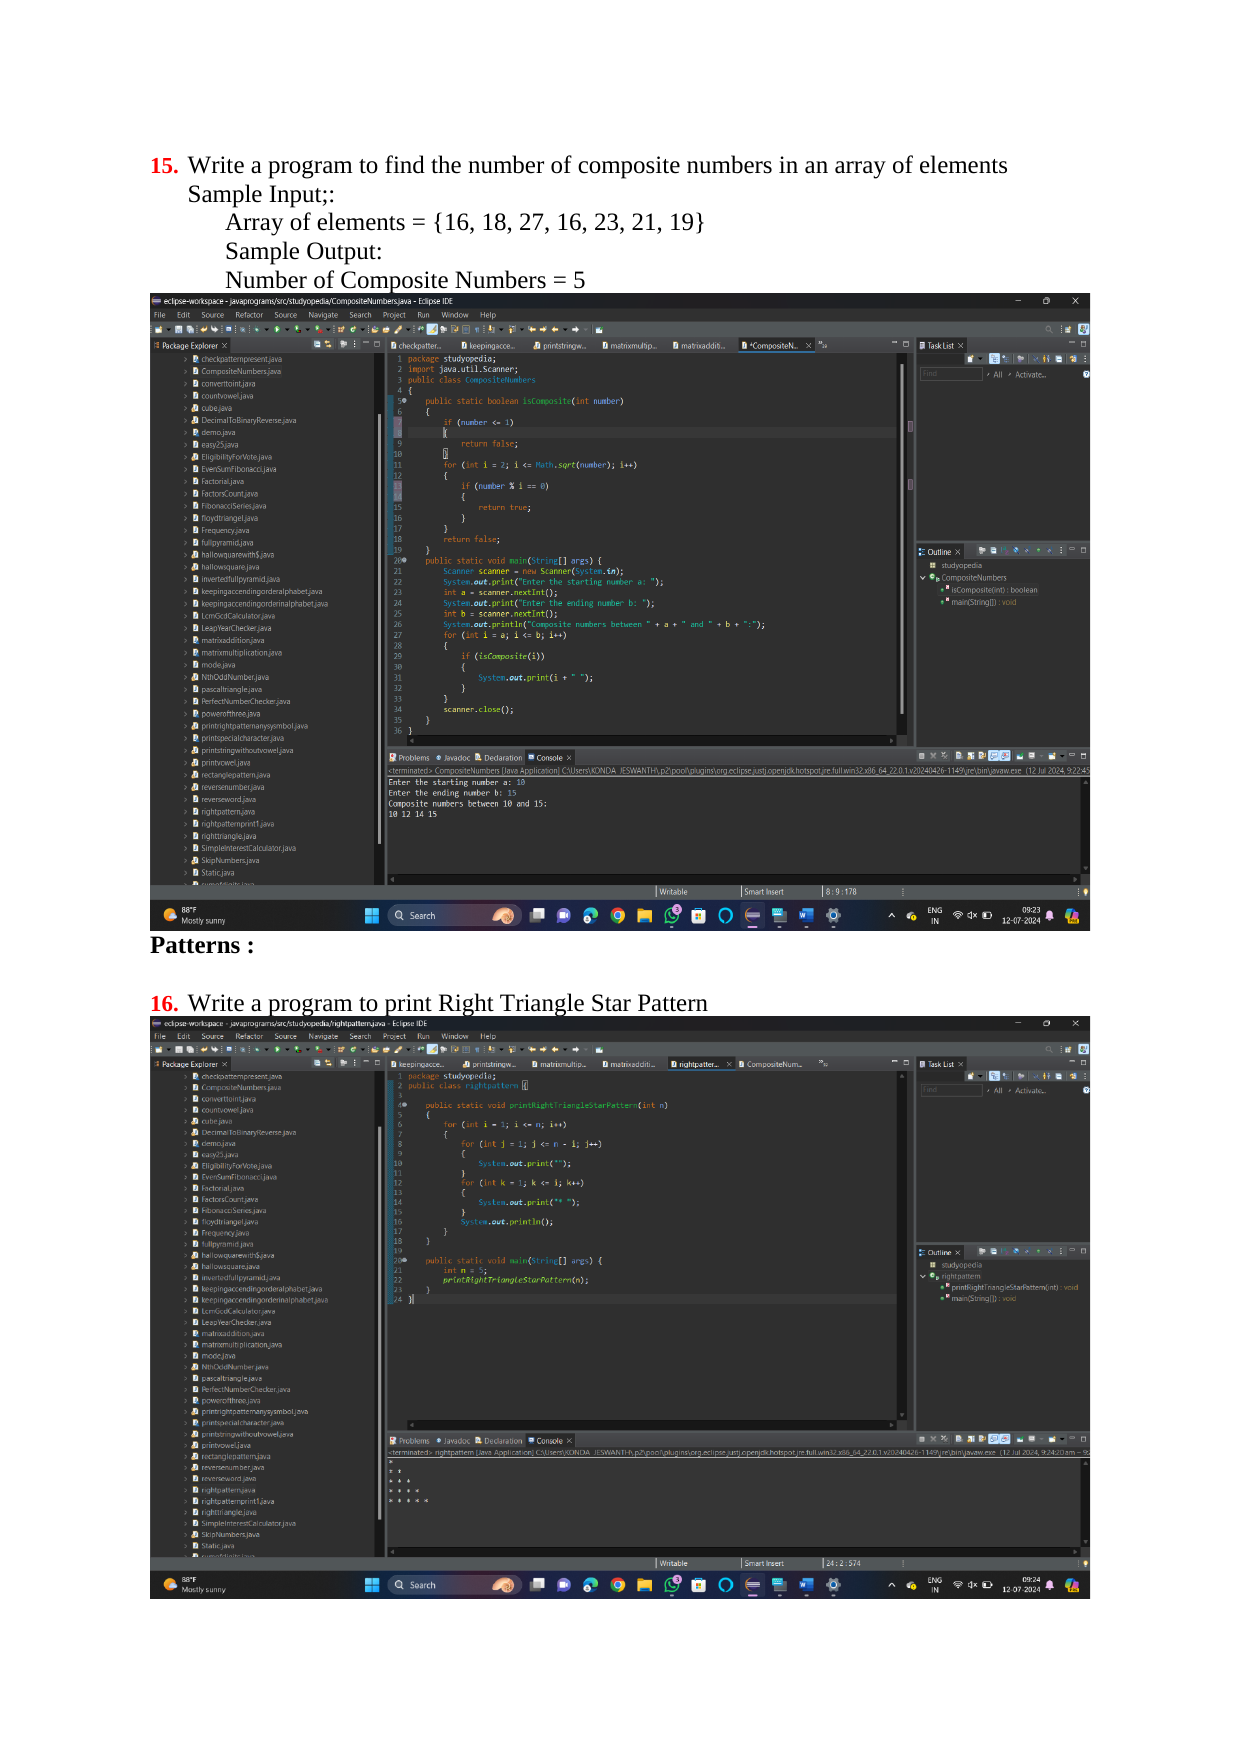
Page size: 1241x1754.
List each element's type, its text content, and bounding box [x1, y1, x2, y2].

picture [150, 293, 1091, 931]
list Write a program to print Right Triangle Star Pattern [150, 988, 1090, 1016]
list Array of elements = {16, 18, 27, 16, 23, 21, 19} [187, 207, 1090, 236]
list Sample Input;: [187, 179, 1090, 207]
text Patterns : [150, 931, 1090, 959]
list Write a program to find the number of composite numbers in an array of elements [150, 150, 1090, 179]
picture [150, 1016, 1091, 1599]
list Sample Output: Number of Composite Numbers = 5 [225, 236, 1090, 293]
